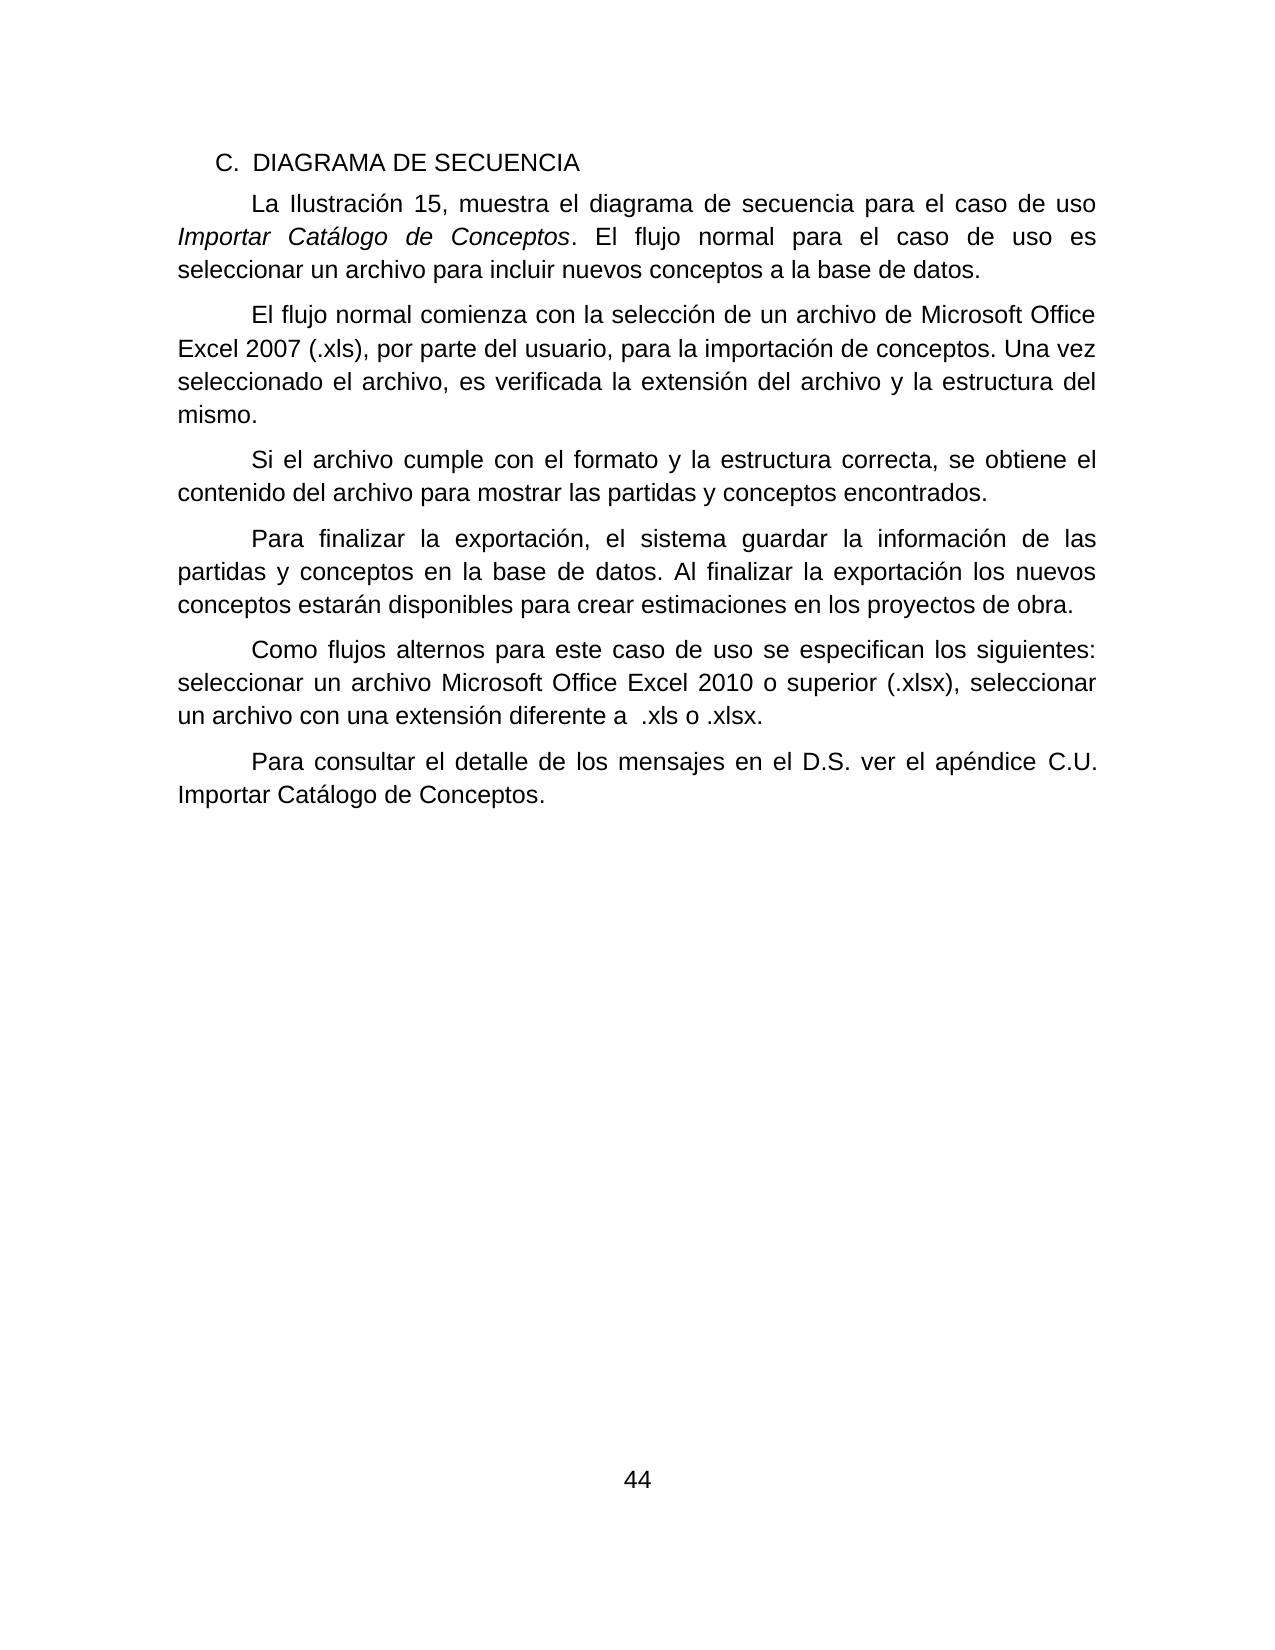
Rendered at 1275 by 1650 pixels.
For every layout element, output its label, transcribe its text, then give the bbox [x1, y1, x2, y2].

text Si el archivo cumple con el formato y la estructura correcta, se obtiene el contenido del archivo para mostrar las partidas y conceptos encontrados. [177, 445, 1098, 507]
text El flujo normal comienza con la selección de un archivo de Microsoft Office Excel 2007 (.xls), por parte del usuario, para la importación de conceptos. Una vez seleccionado el archivo, es verificada la extensión del archivo y la estructura del mismo. [177, 301, 1098, 428]
text Como flujos alternos para este caso de uso se especifican los siguientes: seleccionar un archivo Microsoft Office Excel 2010 o superior (.xlsx), seleccionar un archivo con una extensión diferente a .xls o .xlsx. [177, 635, 1098, 730]
text Para finalizar la exportación, el sistema guardar la información de las partidas y conceptos en la base de datos. Al finalizar la exportación los nuevos conceptos estarán disponibles para crear estimaciones en los proyectos de obra. [177, 524, 1098, 618]
text La Ilustración 15, muestra el diagrama de secuencia para el caso de uso Importar Catálogo de Conceptos. El flujo normal para el caso de uso es seleccionar un archivo para incluir nuevos conceptos a la base de datos. [177, 189, 1098, 284]
subtitle Diagrama de secuencia [215, 148, 1098, 176]
text Para consultar el detalle de los mensajes en el D.S. ver el apéndice C.U. Importar Catálogo de Conceptos. [177, 747, 1098, 808]
